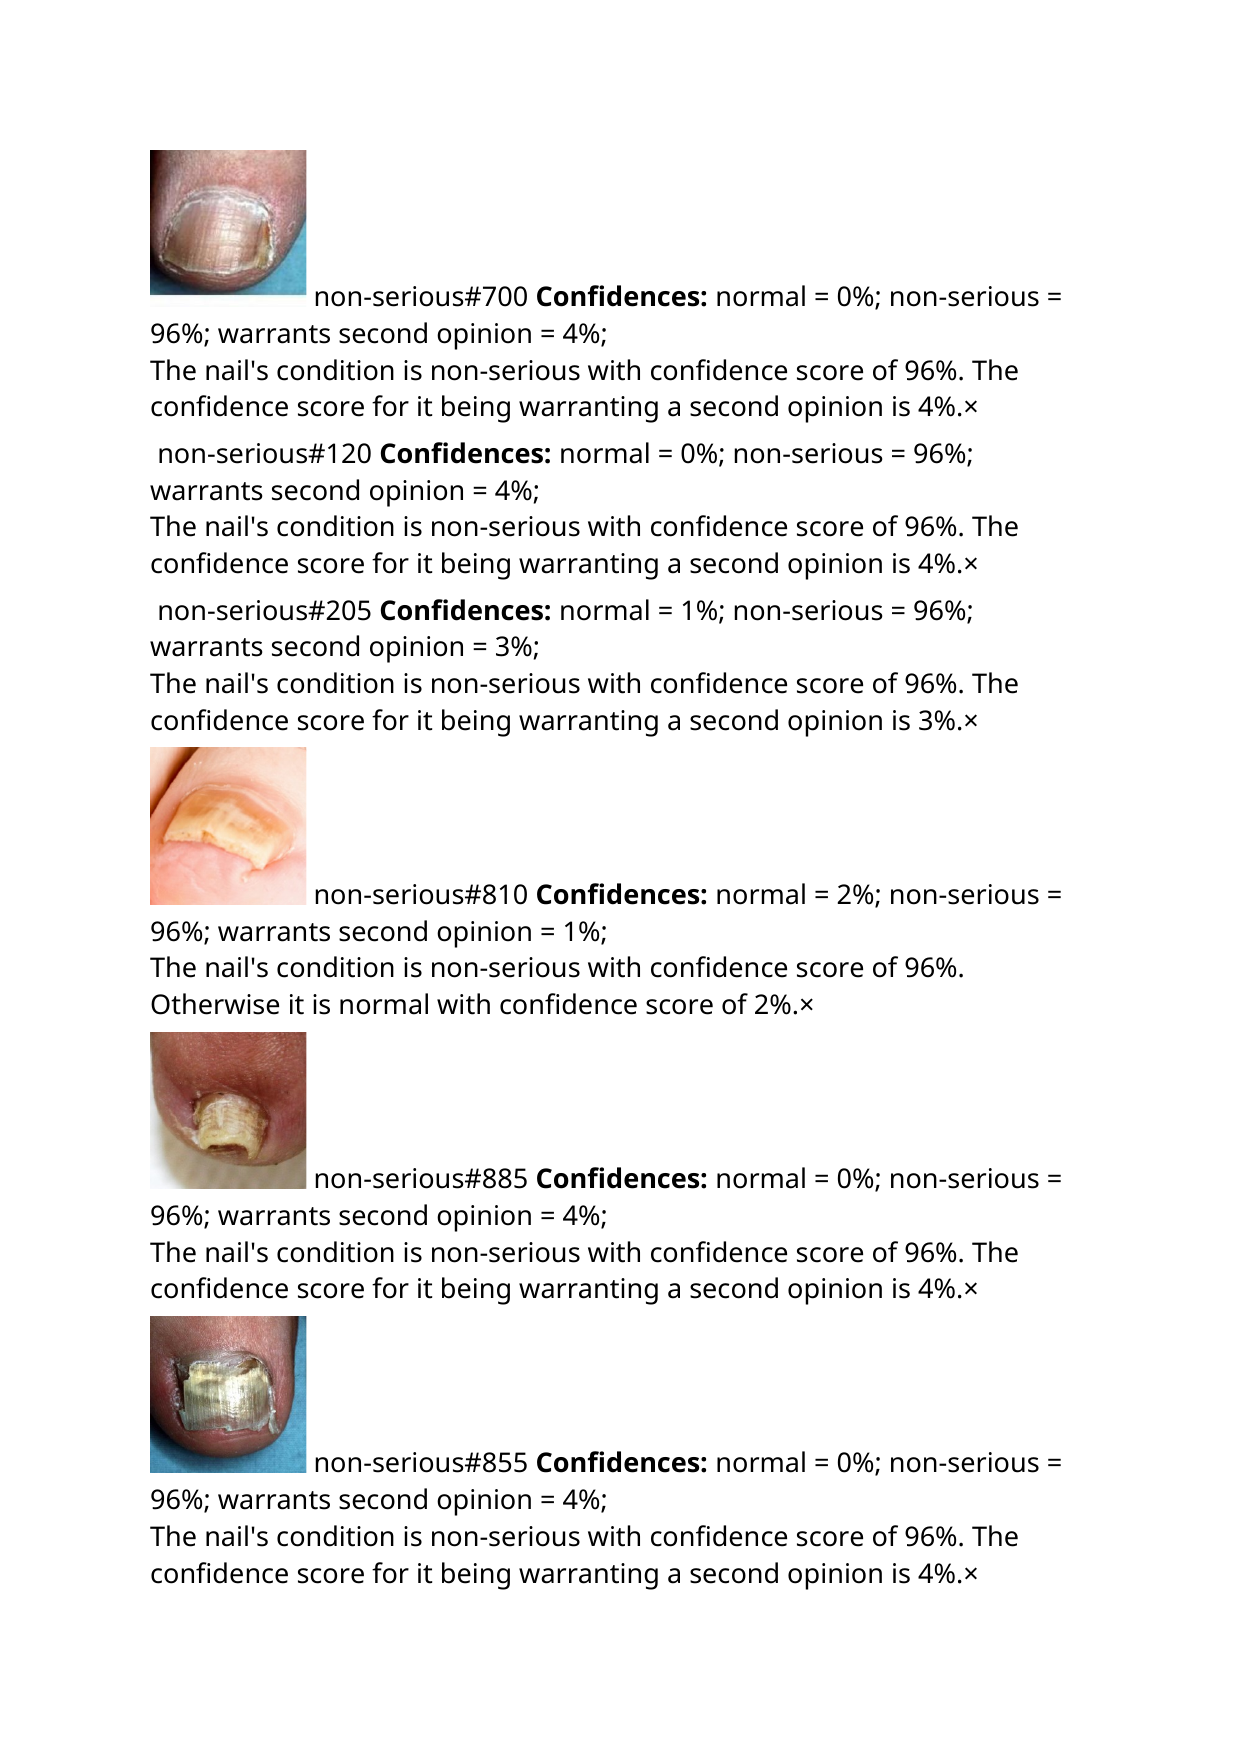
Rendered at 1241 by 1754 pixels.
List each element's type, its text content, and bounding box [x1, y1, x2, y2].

text non-serious#120 Confidences: normal = 0%; non-serious = 96%; warrants second opinion = 4%; The nail's condition is non-serious with confidence score of 96%. The confidence score for it being warranting a second opinion is 4%.× [150, 434, 1090, 582]
text non-serious#810 Confidences: normal = 2%; non-serious = 96%; warrants second opinion = 1%; The nail's condition is non-serious with confidence score of 96%. Otherwise it is normal with confidence score of 2%.× [150, 748, 1090, 1023]
text non-serious#885 Confidences: normal = 0%; non-serious = 96%; warrants second opinion = 4%; The nail's condition is non-serious with confidence score of 96%. The confidence score for it being warranting a second opinion is 4%.× [150, 1032, 1090, 1307]
picture [150, 747, 307, 905]
text non-serious#205 Confidences: normal = 1%; non-serious = 96%; warrants second opinion = 3%; The nail's condition is non-serious with confidence score of 96%. The confidence score for it being warranting a second opinion is 3%.× [150, 591, 1090, 738]
text non-serious#855 Confidences: normal = 0%; non-serious = 96%; warrants second opinion = 4%; The nail's condition is non-serious with confidence score of 96%. The confidence score for it being warranting a second opinion is 4%.× [150, 1316, 1090, 1591]
picture [150, 150, 307, 307]
picture [150, 1032, 307, 1189]
text non-serious#700 Confidences: normal = 0%; non-serious = 96%; warrants second opinion = 4%; The nail's condition is non-serious with confidence score of 96%. The confidence score for it being warranting a second opinion is 4%.× [150, 150, 1090, 425]
picture [150, 1316, 307, 1473]
